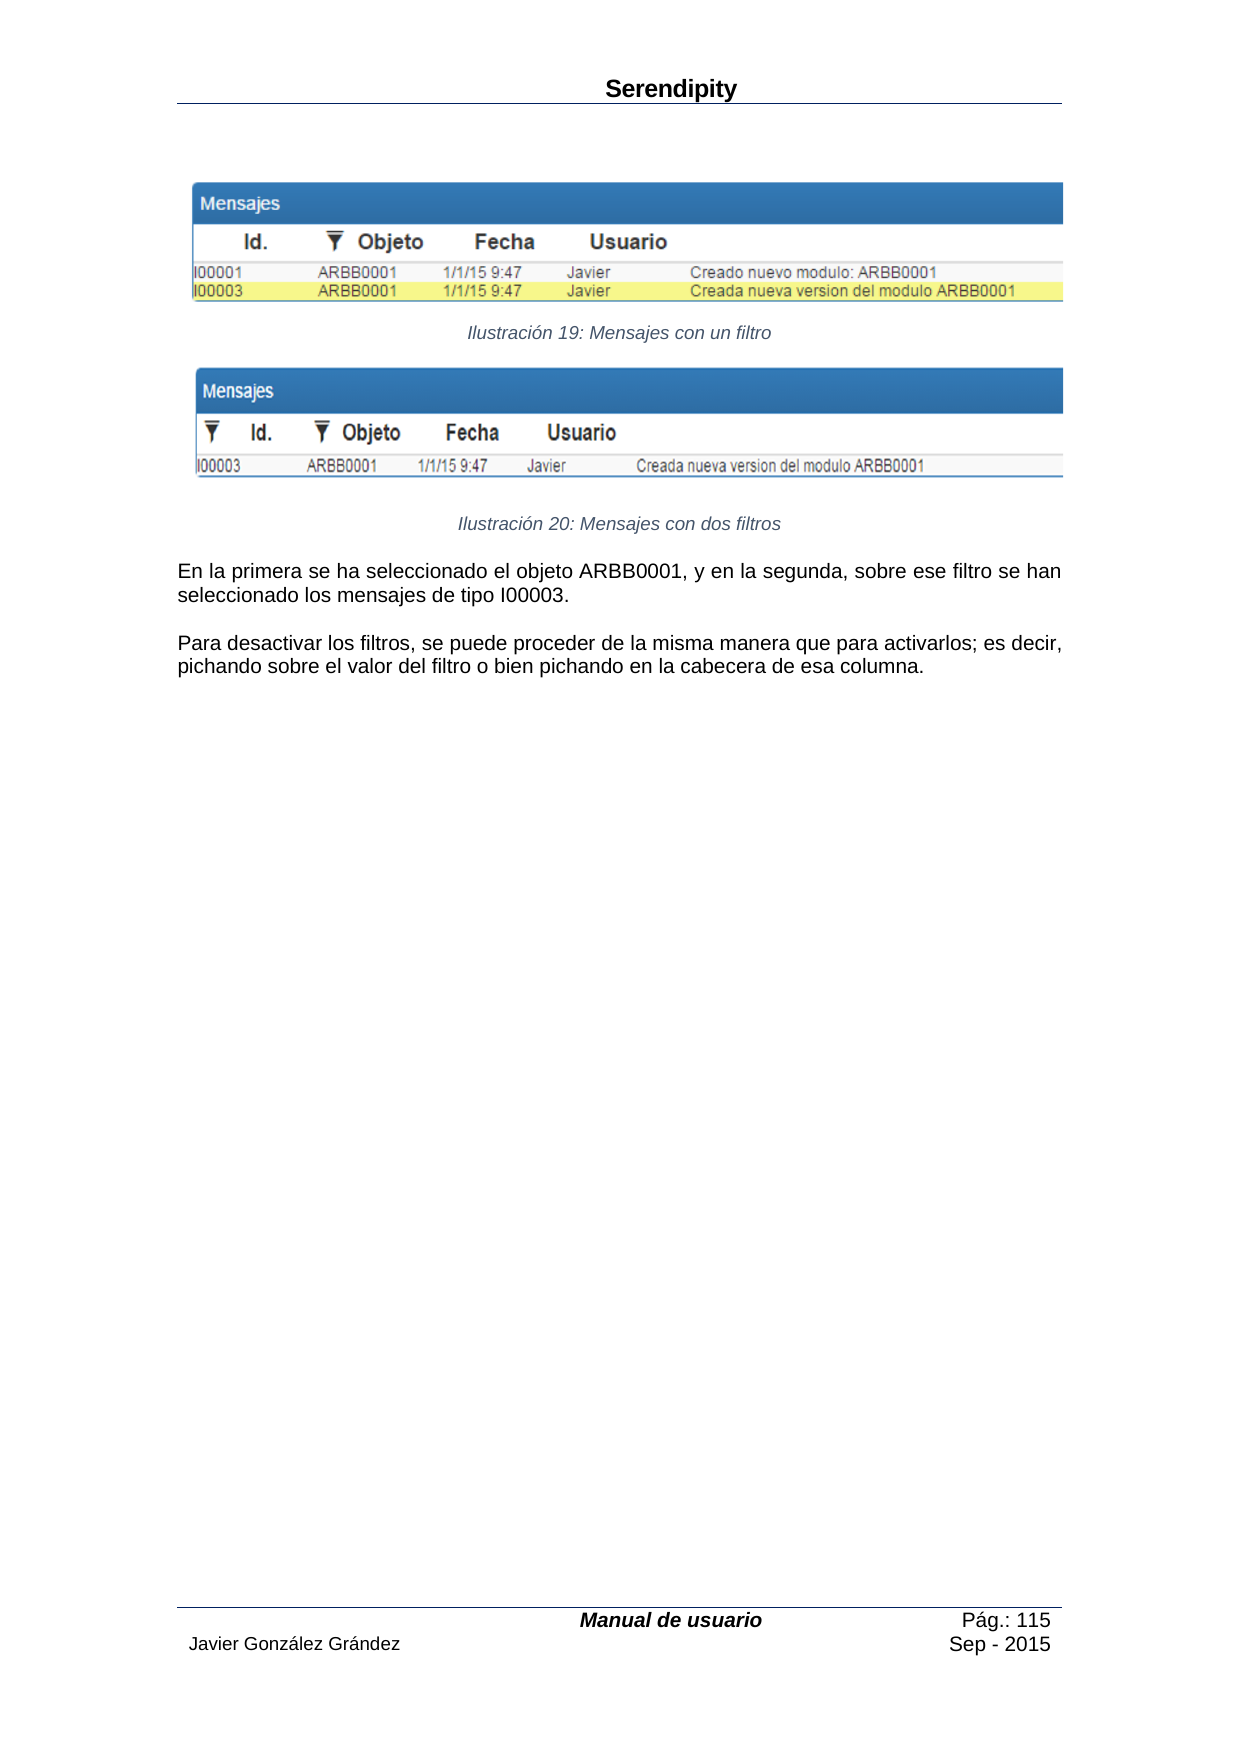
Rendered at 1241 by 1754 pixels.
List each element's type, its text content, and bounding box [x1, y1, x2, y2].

text Para desactivar los filtros, se puede proceder de la misma manera que para activarlos; es decir, pichando sobre el valor del filtro o bien pichando en la cabecera de esa columna. [177, 630, 1063, 678]
picture [188, 175, 1064, 322]
text En la primera se ha seleccionado el objeto ARBB0001, y en la segunda, sobre ese filtro se han seleccionado los mensajes de tipo I00003. [177, 558, 1063, 606]
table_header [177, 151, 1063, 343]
picture [188, 367, 1064, 513]
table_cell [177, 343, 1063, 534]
